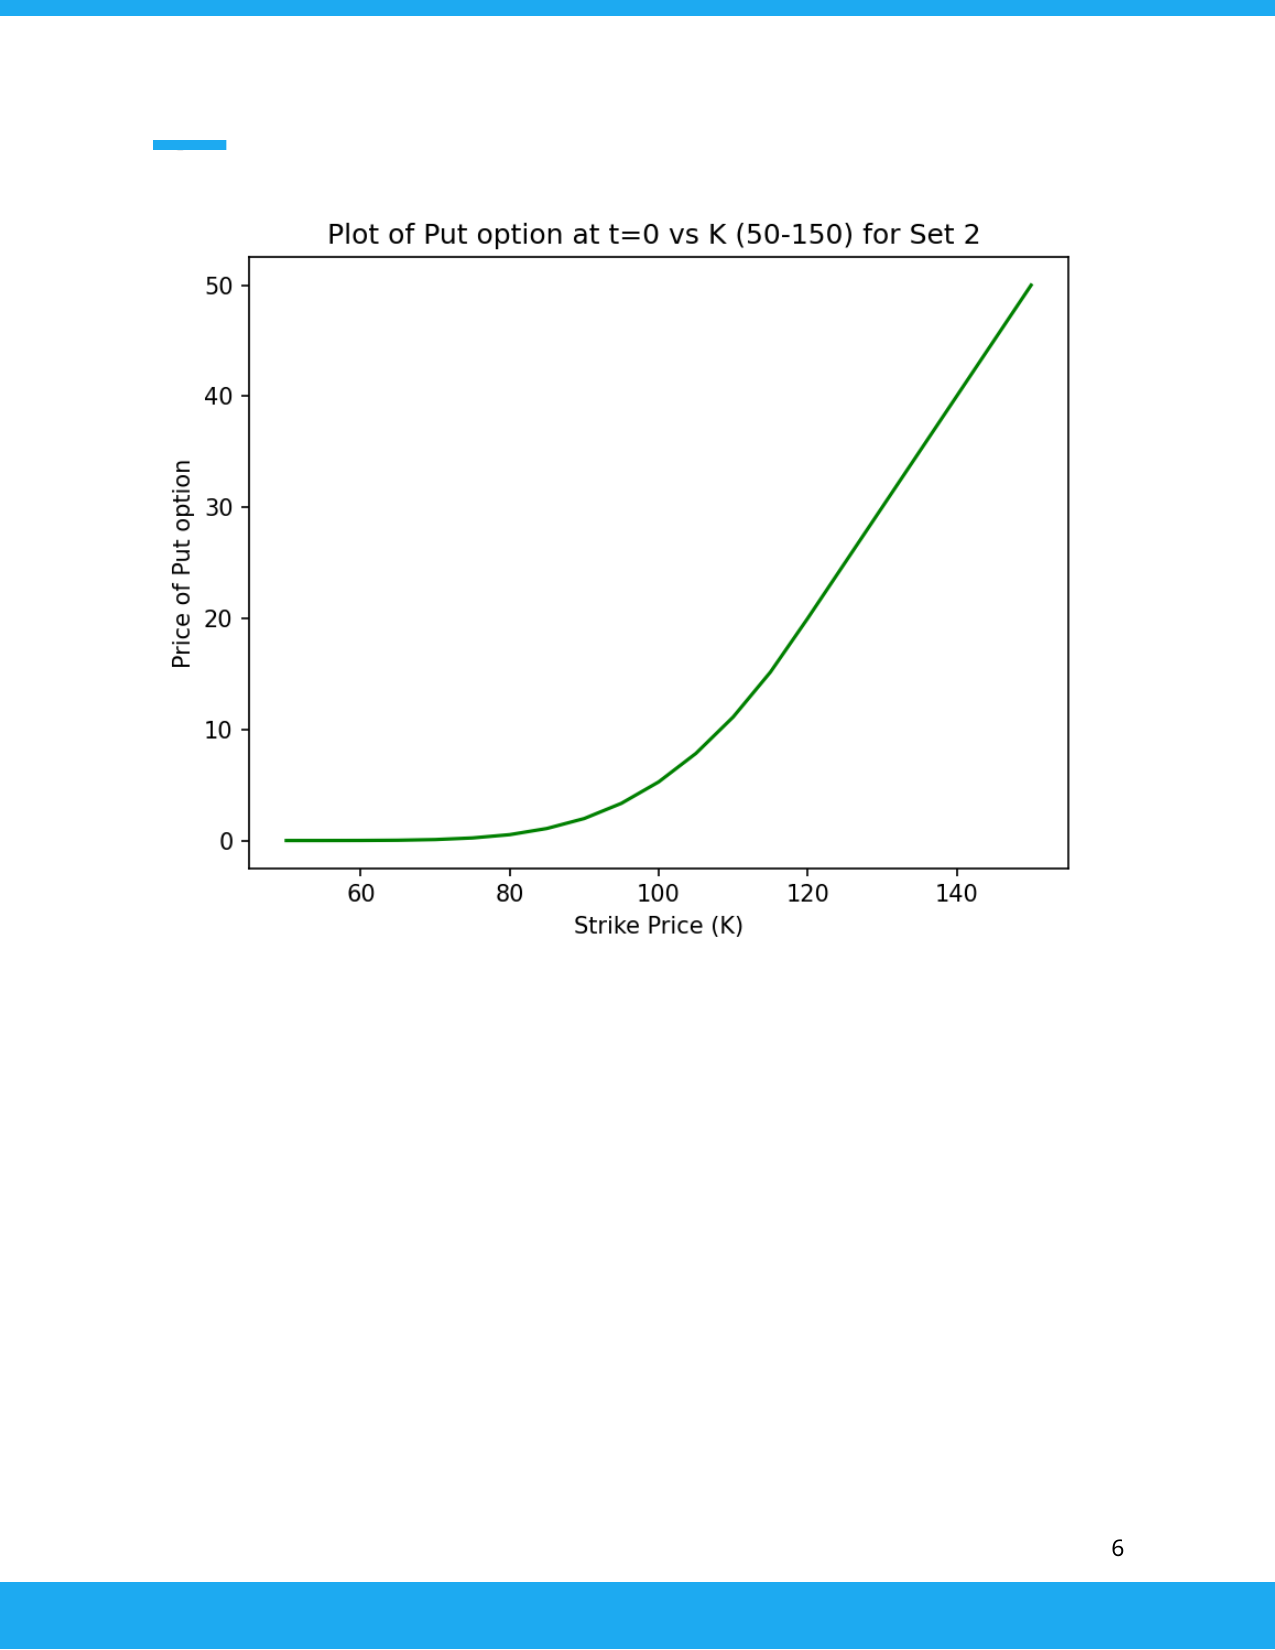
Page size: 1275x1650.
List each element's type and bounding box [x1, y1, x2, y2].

picture [150, 140, 1150, 938]
picture [0, 0, 1275, 16]
picture [0, 1582, 1275, 1649]
